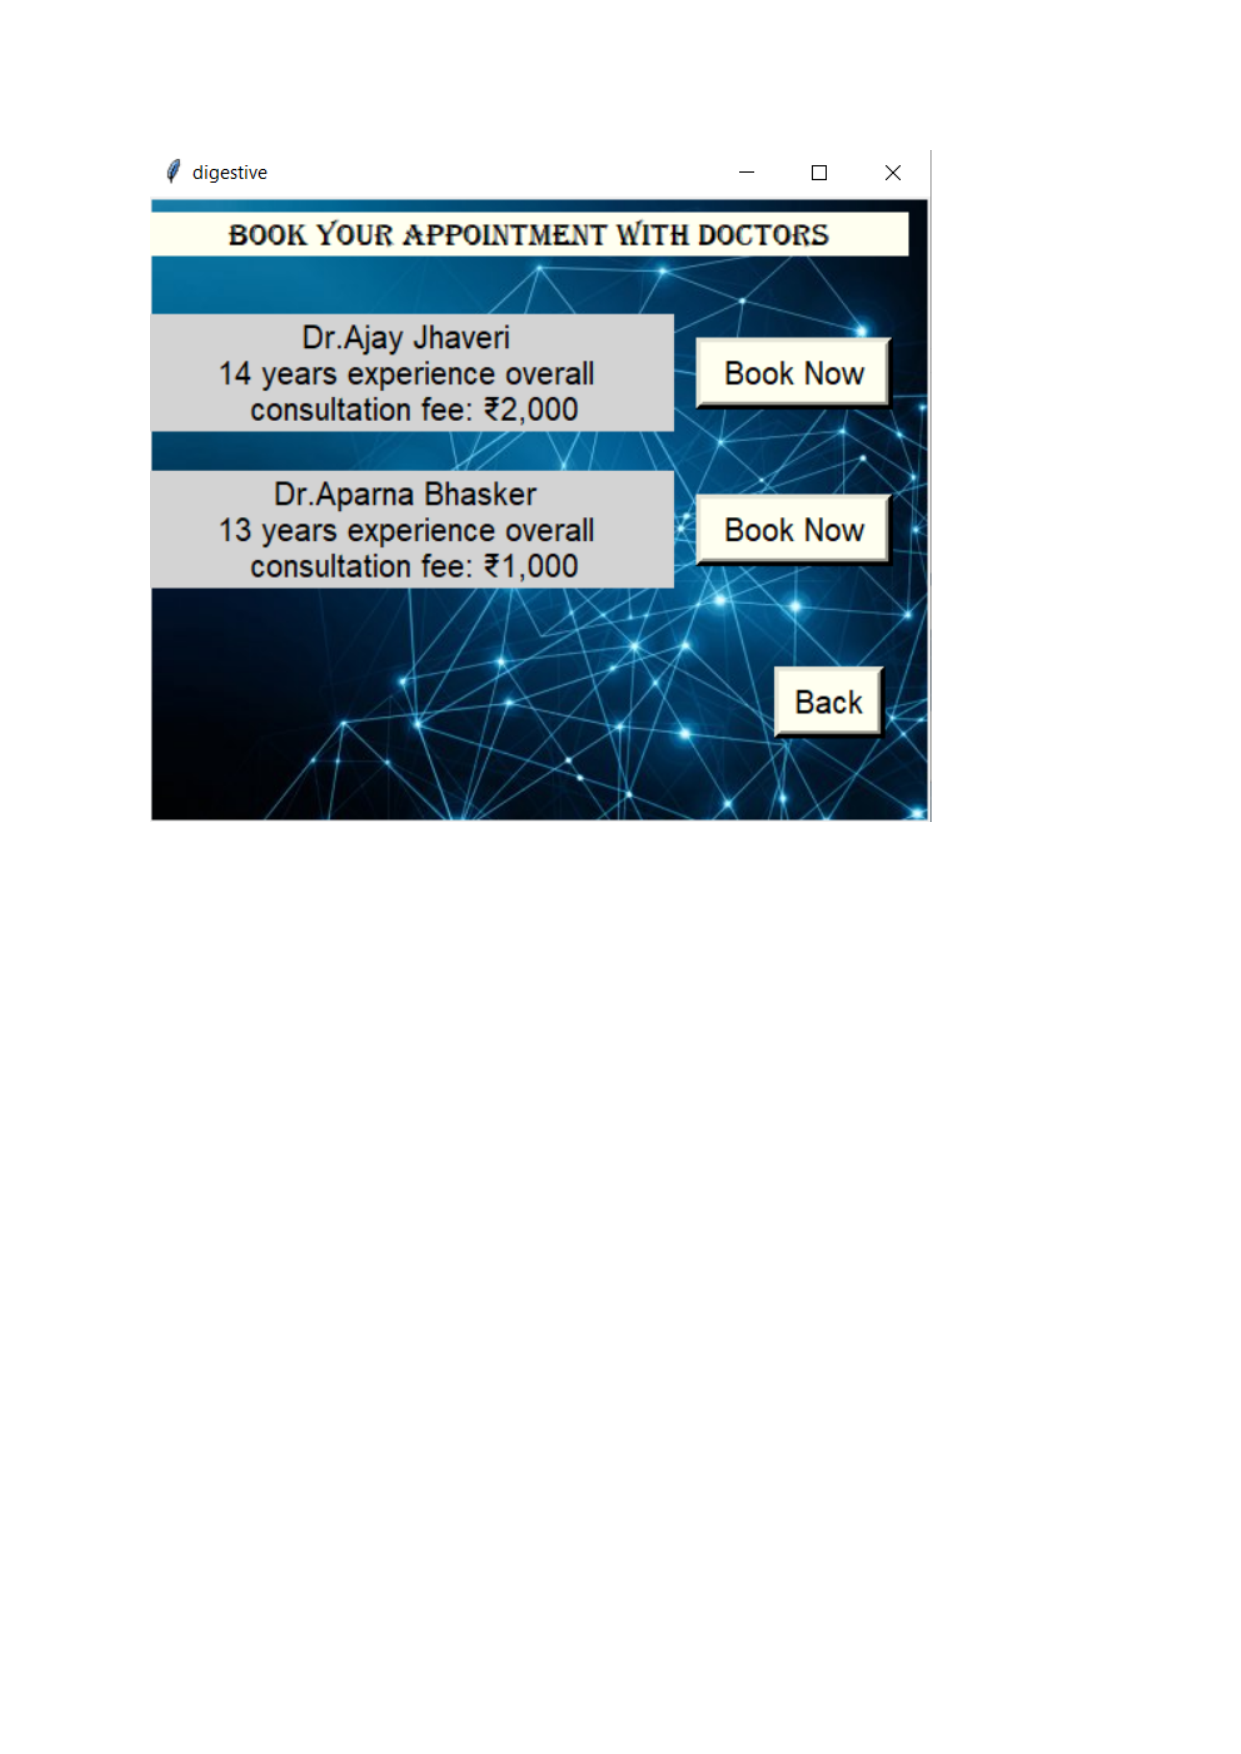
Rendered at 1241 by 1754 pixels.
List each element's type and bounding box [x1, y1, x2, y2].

picture [150, 150, 932, 822]
